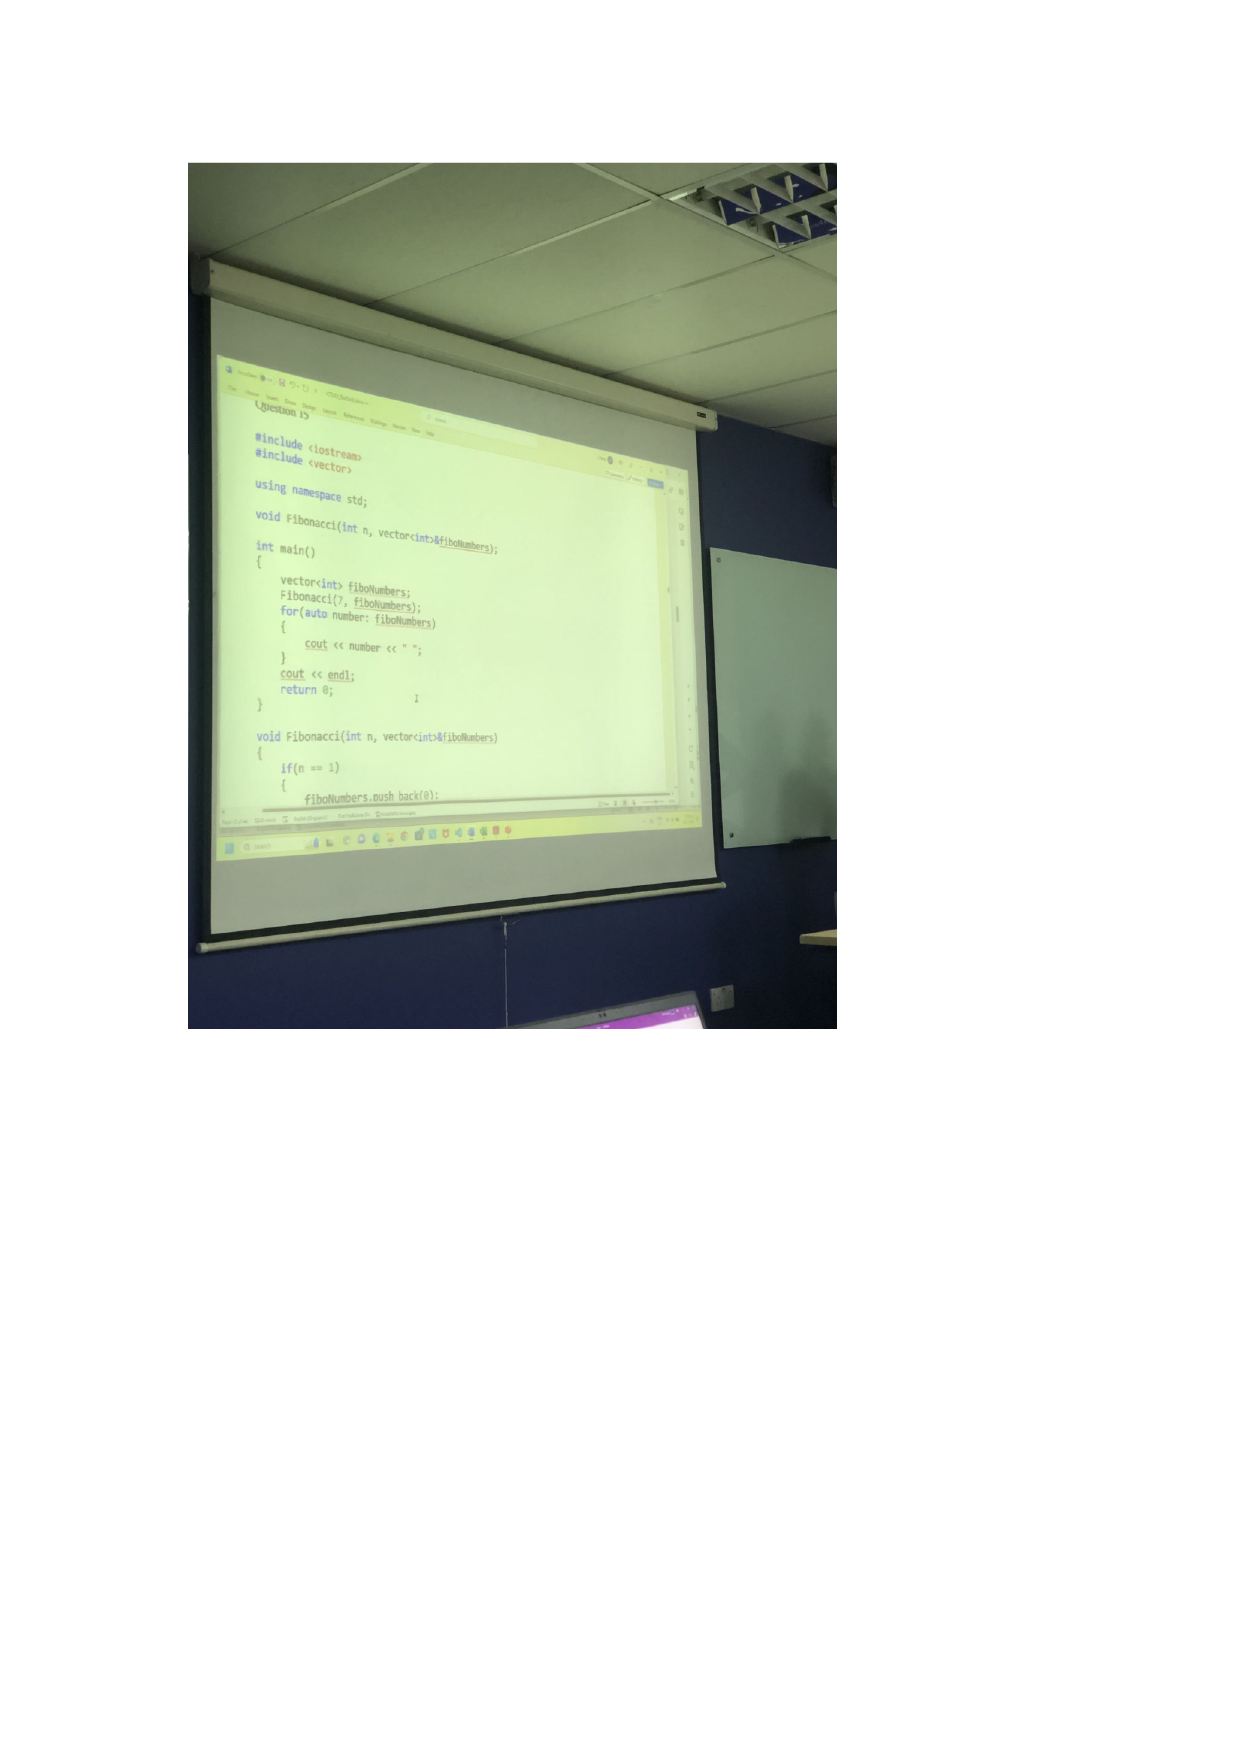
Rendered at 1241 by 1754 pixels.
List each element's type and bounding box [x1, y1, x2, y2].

picture [188, 164, 837, 1028]
